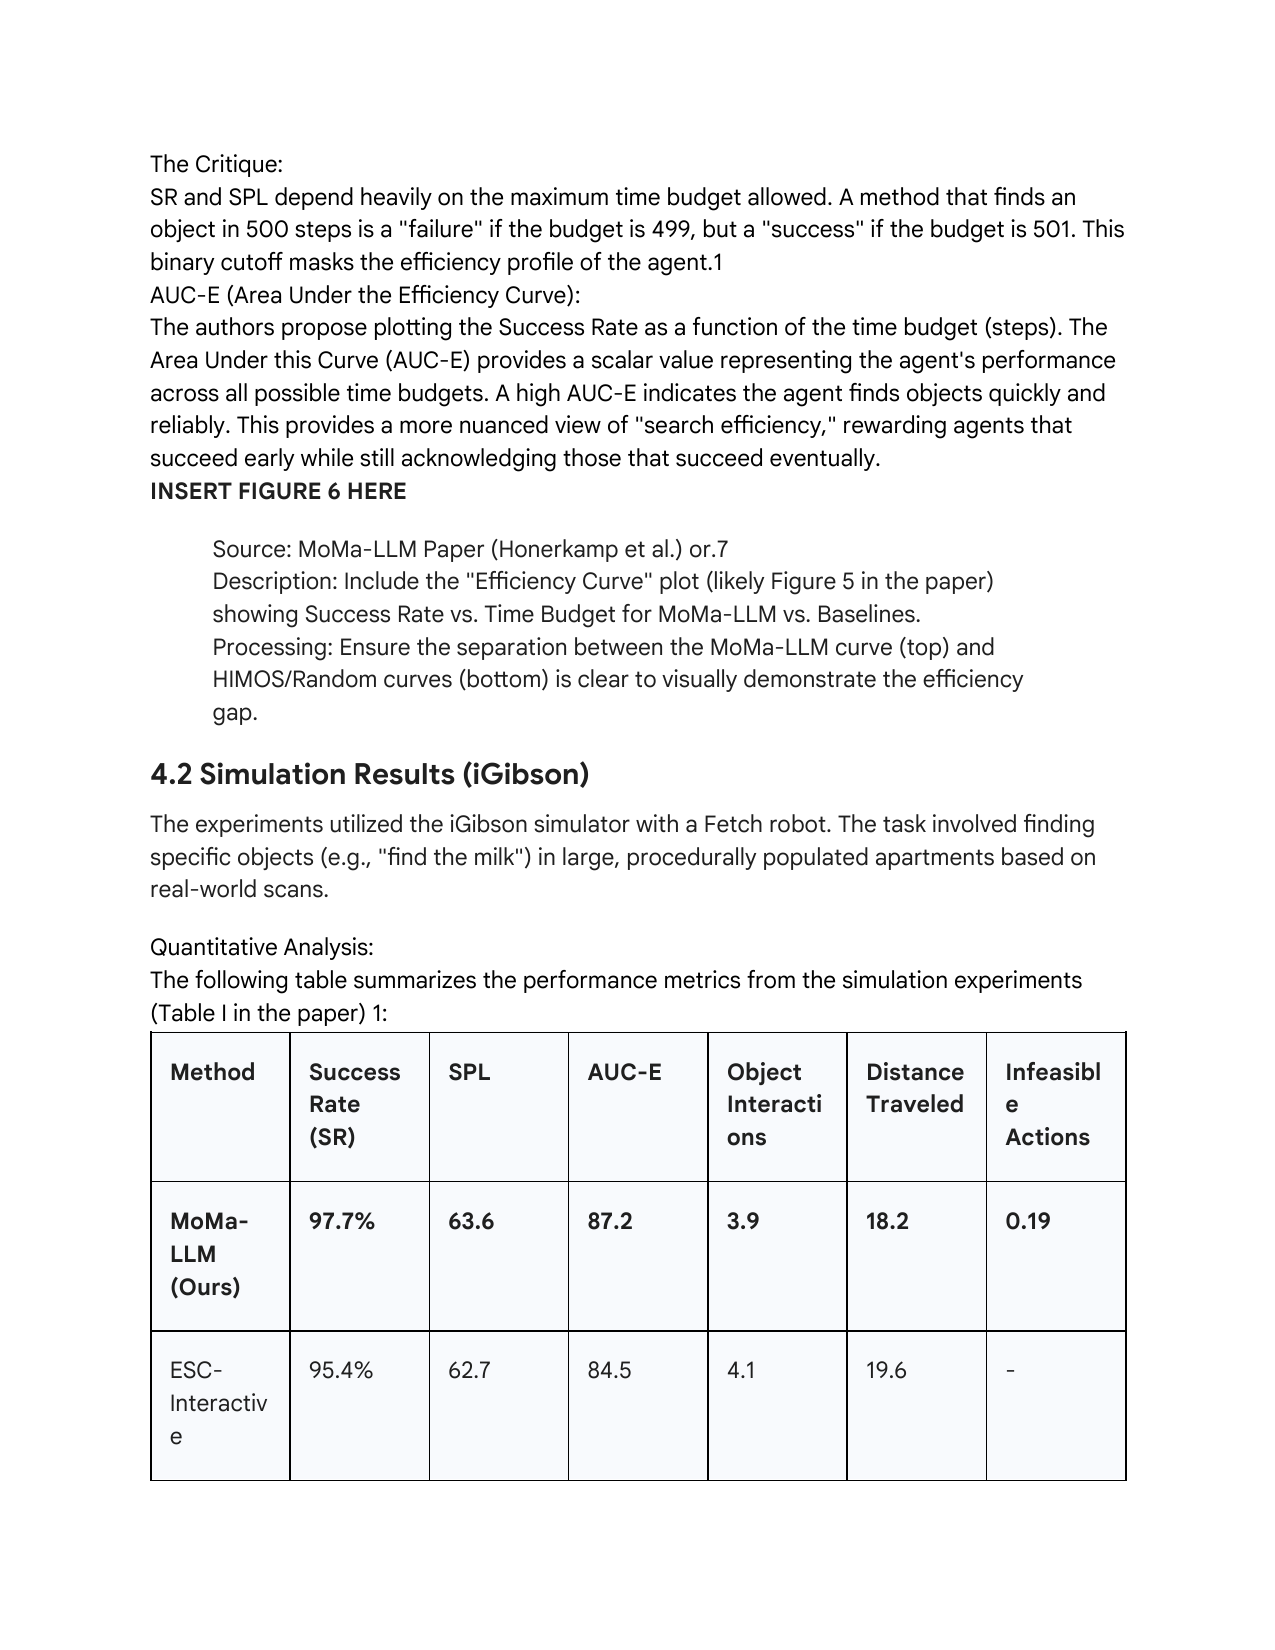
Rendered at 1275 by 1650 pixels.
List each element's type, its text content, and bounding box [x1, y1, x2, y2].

table_cell 84.5 [569, 1332, 707, 1479]
text The Critique: [150, 150, 1125, 179]
table_cell ESC-Interactive [152, 1332, 289, 1479]
table_cell 0.19 [987, 1182, 1125, 1330]
table_cell 87.2 [569, 1182, 707, 1330]
table_header Success Rate (SR) [291, 1033, 429, 1181]
table_cell - [987, 1332, 1125, 1479]
table_header Infeasible Actions [987, 1033, 1125, 1181]
table_cell 95.4% [291, 1332, 429, 1479]
table_cell 63.6 [430, 1182, 568, 1330]
subtitle 4.2 Simulation Results (iGibson) [150, 756, 1125, 793]
table_cell 3.9 [709, 1182, 846, 1330]
table_cell 19.6 [848, 1332, 986, 1479]
text The following table summarizes the performance metrics from the simulation experiments (Table I in the paper) 1: [150, 966, 1125, 1027]
table_header SPL [430, 1033, 568, 1181]
text INSERT FIGURE 6 HERE [150, 477, 1125, 506]
table_cell MoMa-LLM (Ours) [152, 1182, 289, 1330]
text Processing: Ensure the separation between the MoMa-LLM curve (top) and HIMOS/Random curves (bottom) is clear to visually demonstrate the efficiency gap. [212, 633, 1062, 727]
table_cell 4.1 [709, 1332, 846, 1479]
table_cell 97.7% [291, 1182, 429, 1330]
table_header Method [152, 1033, 289, 1181]
table_cell 62.7 [430, 1332, 568, 1479]
text AUC-E (Area Under the Efficiency Curve): [150, 281, 1125, 309]
text Description: Include the "Efficiency Curve" plot (likely Figure 5 in the paper) showing Success Rate vs. Time Budget for MoMa-LLM vs. Baselines. [212, 567, 1062, 629]
text The authors propose plotting the Success Rate as a function of the time budget (steps). The Area Under this Curve (AUC-E) provides a scalar value representing the agent's performance across all possible time budgets. A high AUC-E indicates the agent finds objects quickly and reliably. This provides a more nuanced view of "search efficiency," rewarding agents that succeed early while still acknowledging those that succeed eventually. [150, 313, 1125, 473]
table_header AUC-E [569, 1033, 707, 1181]
table_header Object Interactions [709, 1033, 846, 1181]
text The experiments utilized the iGibson simulator with a Fetch robot. The task involved finding specific objects (e.g., "find the milk") in large, procedurally populated apartments based on real-world scans. [150, 810, 1125, 904]
text Source: MoMa-LLM Paper (Honerkamp et al.) or.7 [212, 535, 1062, 563]
text Quantitative Analysis: [150, 933, 1125, 962]
table_header Distance Traveled [848, 1033, 986, 1181]
table_cell 18.2 [848, 1182, 986, 1330]
text SR and SPL depend heavily on the maximum time budget allowed. A method that finds an object in 500 steps is a "failure" if the budget is 499, but a "success" if the budget is 501. This binary cutoff masks the efficiency profile of the agent.1 [150, 183, 1125, 277]
